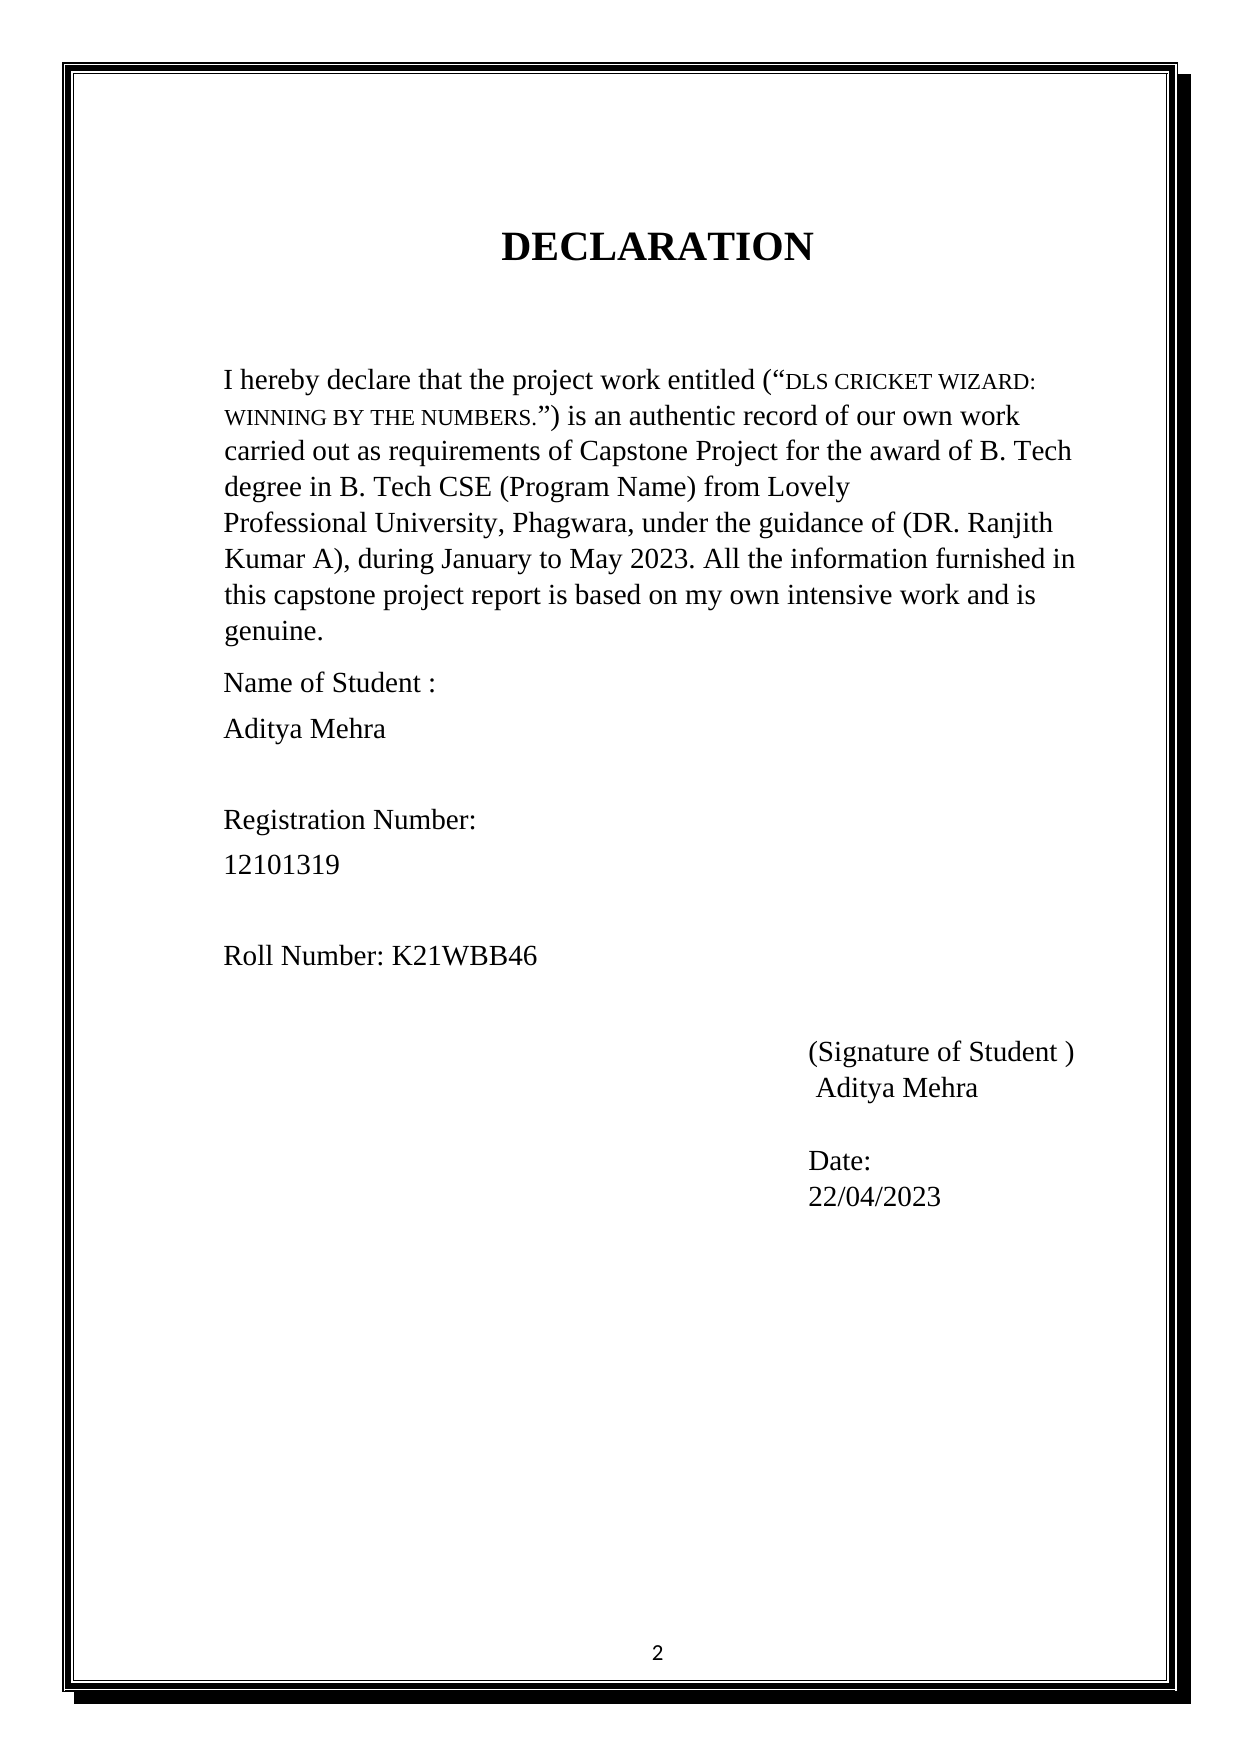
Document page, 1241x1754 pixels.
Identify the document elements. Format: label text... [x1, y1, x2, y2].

text Professional University, Phagwara, under the guidance of (DR. Ranjith Kumar A), during January to May 2023. All the information furnished in this capstone project report is based on my own intensive work and is genuine. [223, 506, 1093, 647]
text 22/04/2023 [750, 1179, 1093, 1212]
text 12101319 [223, 847, 1093, 881]
text I hereby declare that the project work entitled (“DLS CRICKET WIZARD: WINNING BY THE NUMBERS.”) is an authentic record of our own work carried out as requirements of Capstone Project for the award of B. Tech degree in B. Tech CSE (Program Name) from Lovely [223, 362, 1093, 503]
text Aditya Mehra [750, 1070, 1093, 1104]
subtitle DECLARATION [232, 222, 1082, 270]
text Registration Number: [223, 802, 1093, 835]
text (Signature of Student ) [750, 1034, 1093, 1068]
text Roll Number: K21WBB46 [223, 938, 539, 972]
text Name of Student : [223, 666, 1093, 699]
text Aditya Mehra [223, 711, 1093, 744]
text Date: [501, 1143, 1120, 1176]
